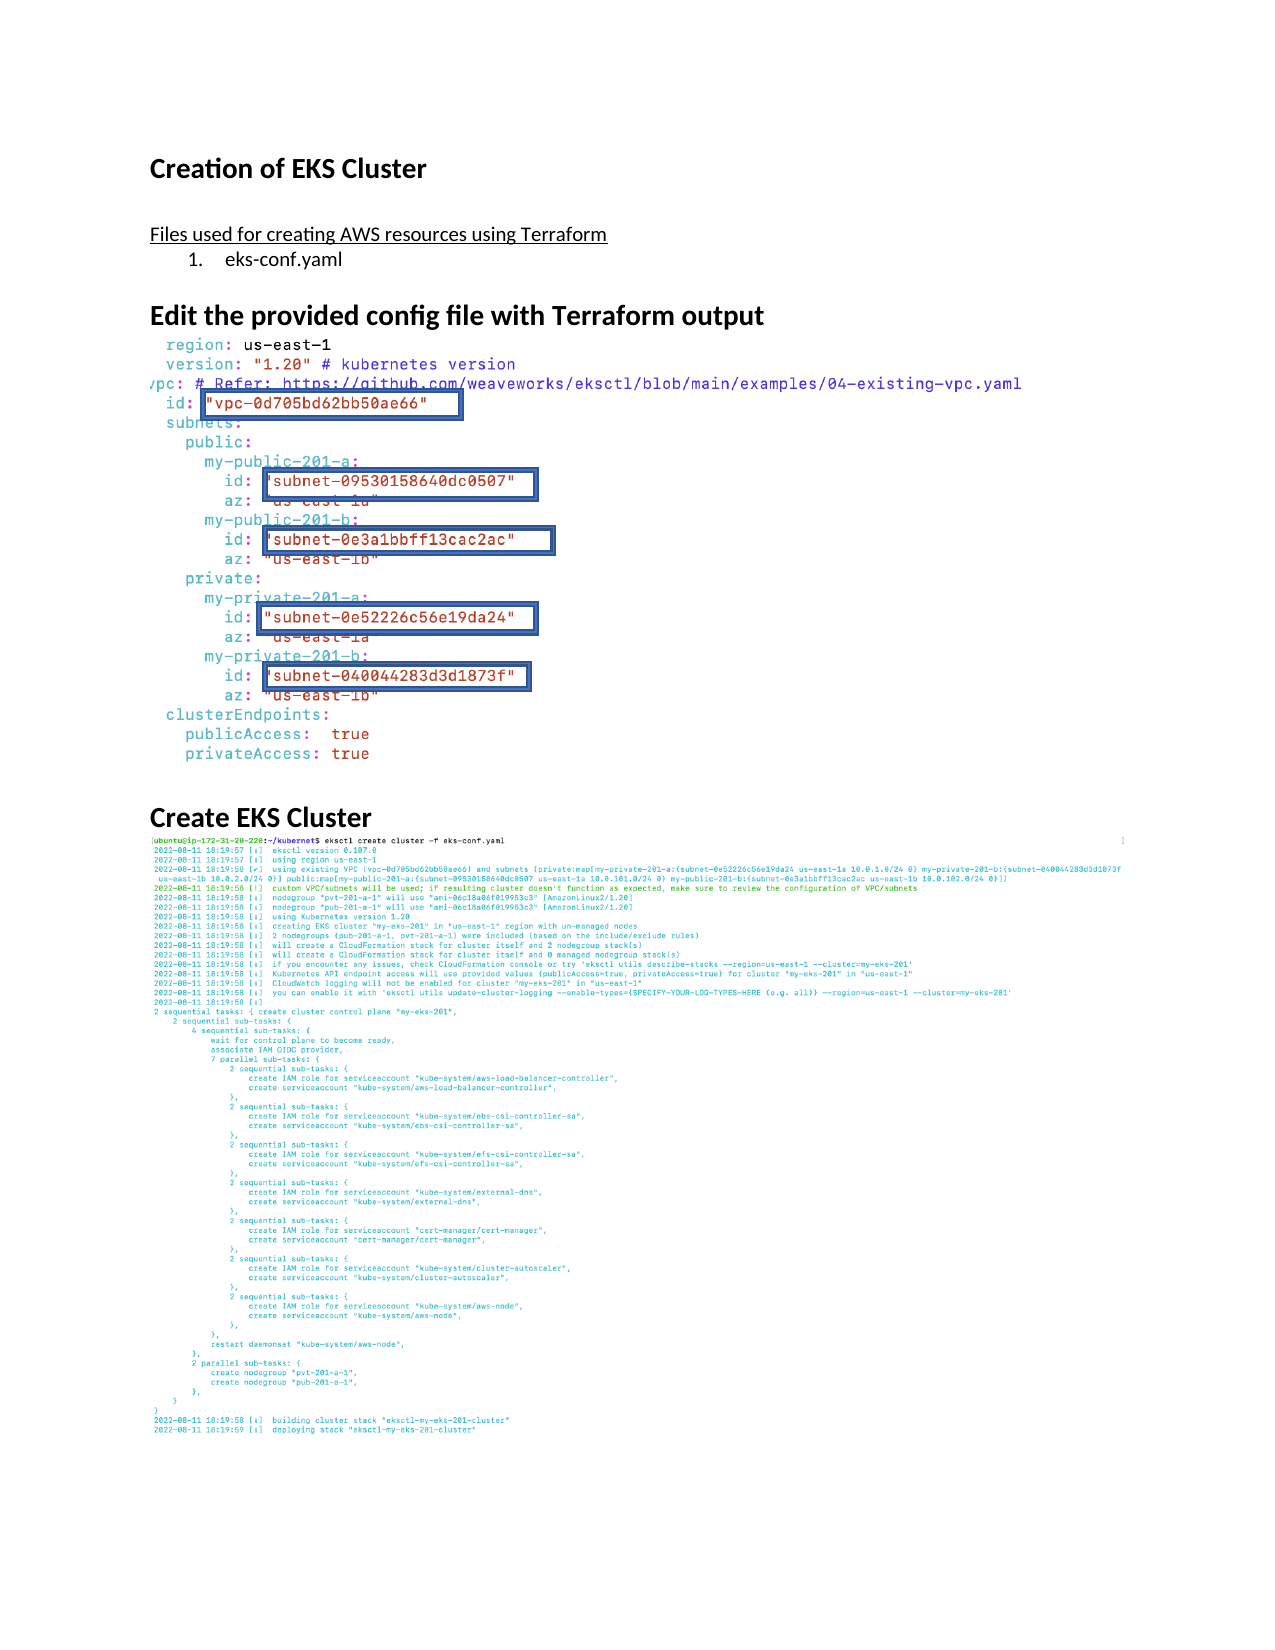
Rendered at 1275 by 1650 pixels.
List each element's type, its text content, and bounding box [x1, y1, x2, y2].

picture [150, 333, 1125, 764]
list eks-conf.yaml [187, 247, 1125, 272]
text Create EKS Cluster [150, 799, 1125, 835]
text Edit the provided config file with Terraform output [150, 297, 1125, 333]
picture [150, 835, 1125, 1445]
text Files used for creating AWS resources using Terraform [150, 221, 1125, 247]
text Creation of EKS Cluster [150, 150, 1125, 186]
